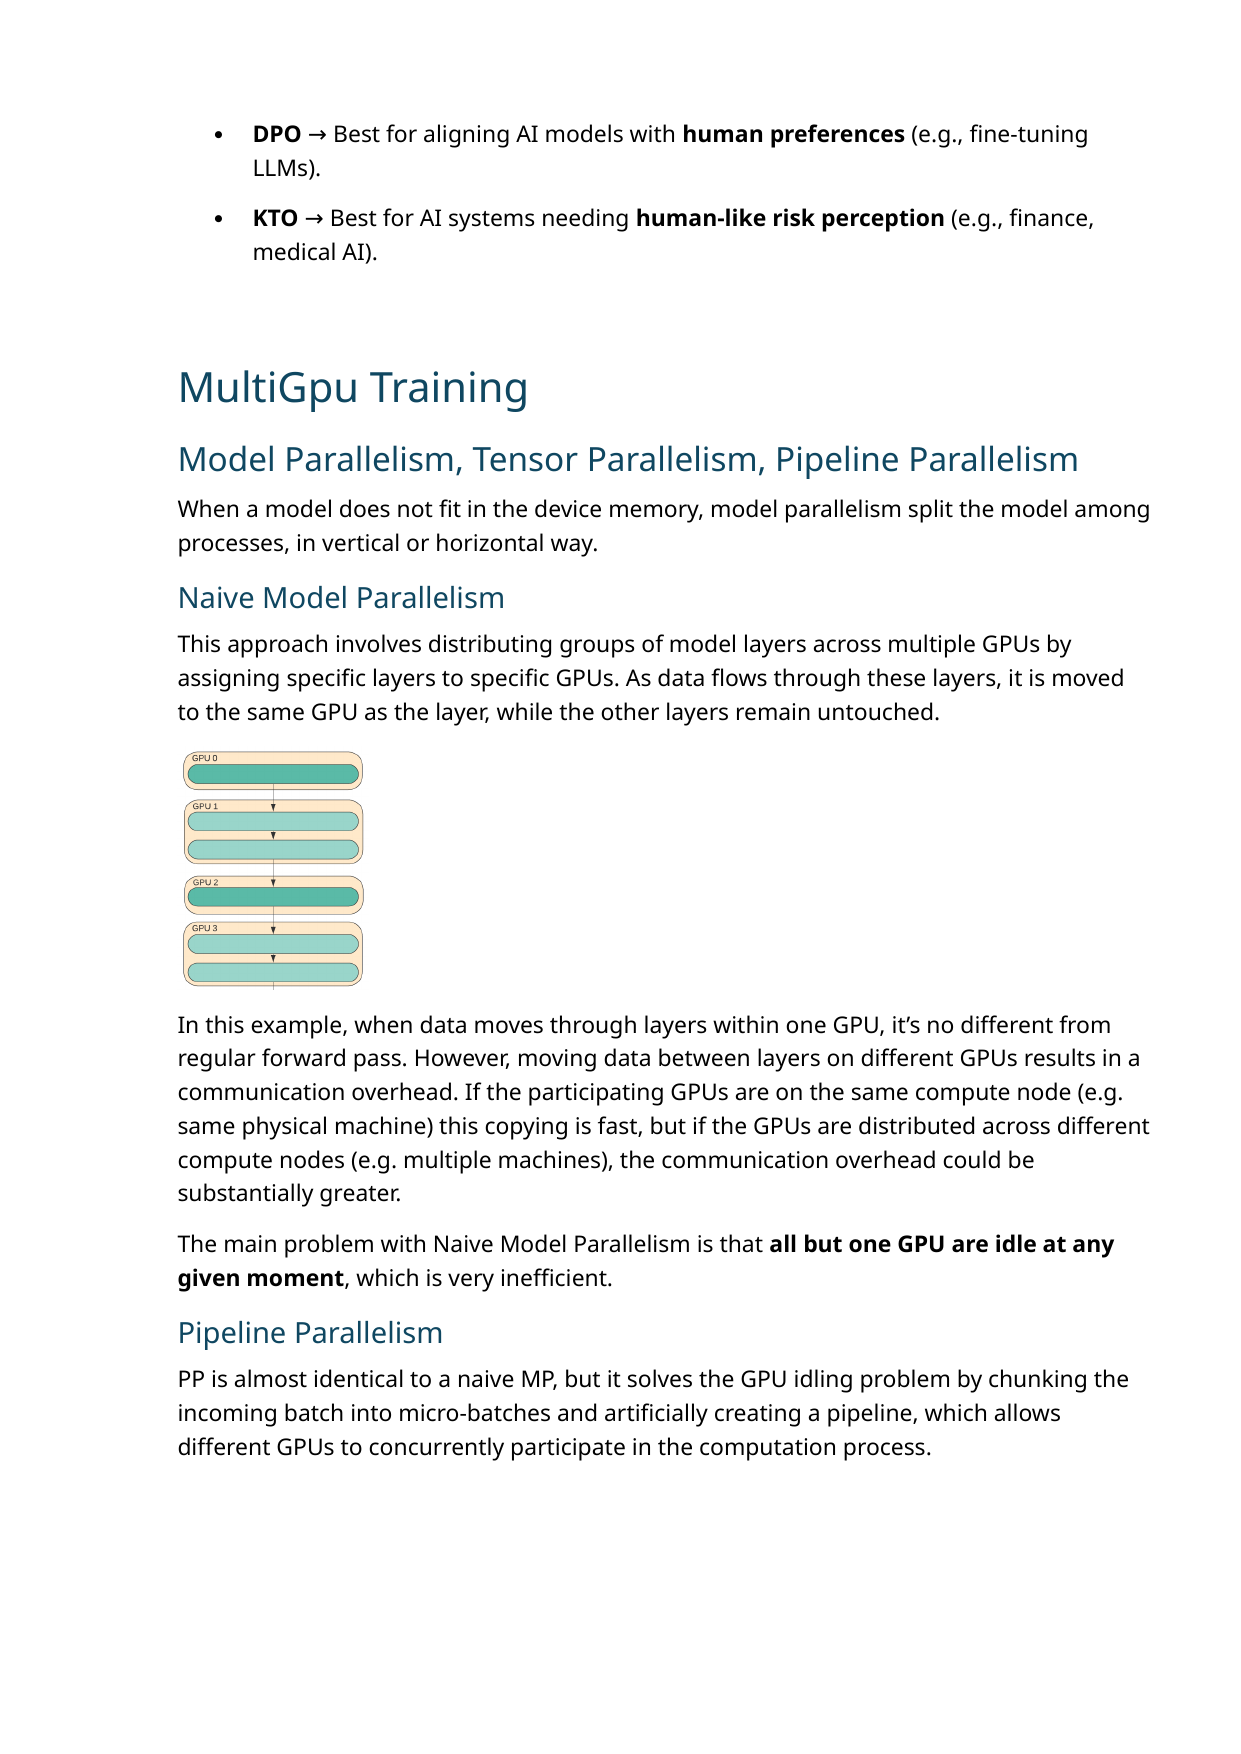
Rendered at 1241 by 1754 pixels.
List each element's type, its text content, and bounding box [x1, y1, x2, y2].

text The main problem with Naive Model Parallelism is that аll but one GPU are idle at any given moment, which is very inefficient. [177, 1228, 1152, 1293]
subtitle Pipeline Parallelism [177, 1312, 1152, 1352]
text PP is almost identical to a naive MP, but it solves the GPU idling problem by chunking the incoming batch into micro-batches and artificially creating a pipeline, which allows different GPUs to concurrently participate in the computation process. [177, 1363, 1152, 1462]
text In this example, when data moves through layers within one GPU, it’s no different from regular forward pass. However, moving data between layers on different GPUs results in a communication overhead. If the participating GPUs are on the same compute node (e.g. same physical machine) this copying is fast, but if the GPUs are distributed across different compute nodes (e.g. multiple machines), the communication overhead could be substantially greater. [177, 1008, 1152, 1208]
text This approach involves distributing groups of model layers across multiple GPUs by assigning specific layers to specific GPUs. As data flows through these layers, it is moved to the same GPU as the layer, while the other layers remain untouched. [177, 628, 1152, 727]
list DPO → Best for aligning AI models with human preferences (e.g., fine-tuning LLMs). [215, 118, 1152, 183]
text When a model does not fit in the device memory, model parallelism split the model among processes, in vertical or horizontal way. [177, 493, 1152, 558]
picture [177, 746, 370, 990]
list KTO → Best for AI systems needing human-like risk perception (e.g., finance, medical AI). [215, 202, 1152, 267]
subtitle Model Parallelism, Tensor Parallelism, Pipeline Parallelism [177, 436, 1152, 481]
subtitle MultiGpu Training [177, 358, 1152, 414]
subtitle Naive Model Parallelism [177, 577, 1152, 617]
